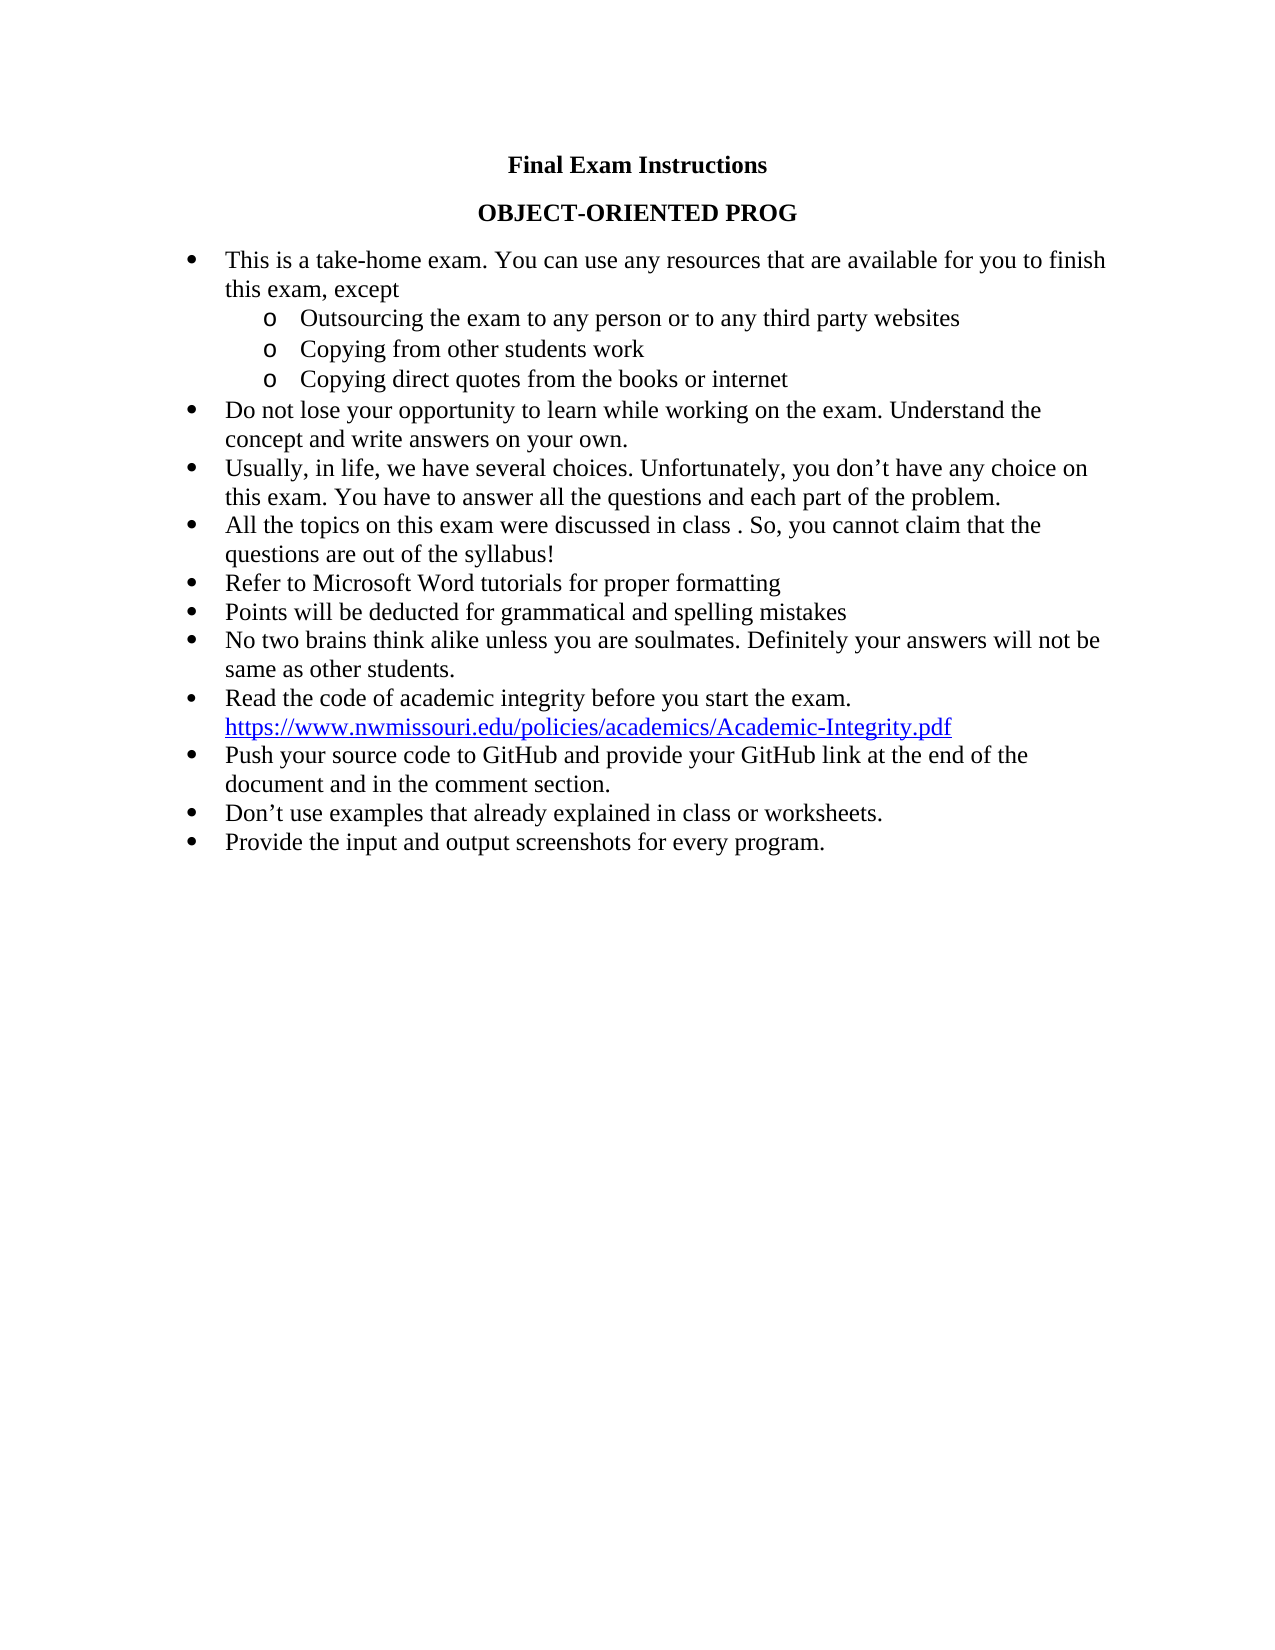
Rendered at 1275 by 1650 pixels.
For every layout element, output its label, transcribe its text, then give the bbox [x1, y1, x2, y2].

list Read the code of academic integrity before you start the exam. https://www.nwmissouri.edu/policies/academics/Academic-Integrity.pdf [187, 683, 1125, 740]
list Push your source code to GitHub and provide your GitHub link at the end of the document and in the comment section. [187, 740, 1125, 798]
text OBJECT-ORIENTED PROG [150, 198, 1125, 226]
list Outsourcing the exam to any person or to any third party websites [262, 303, 1125, 334]
list Do not lose your opportunity to learn while working on the exam. Understand the concept and write answers on your own. [187, 395, 1125, 453]
list Copying from other students work [262, 334, 1125, 364]
list This is a take-home exam. You can use any resources that are available for you to finish this exam, except [187, 245, 1125, 303]
list Copying direct quotes from the books or internet [262, 364, 1125, 395]
list Points will be deducted for grammatical and spelling mistakes [187, 597, 1125, 625]
list Provide the input and output screenshots for every program. [187, 827, 1125, 855]
list All the topics on this exam were discussed in class . So, you cannot claim that the questions are out of the syllabus! [187, 510, 1125, 568]
list Usually, in life, we have several choices. Unfortunately, you don’t have any choice on this exam. You have to answer all the questions and each part of the problem. [187, 453, 1125, 510]
text Final Exam Instructions [150, 150, 1125, 179]
list Don’t use examples that already explained in class or worksheets. [187, 798, 1125, 827]
list Refer to Microsoft Word tutorials for proper formatting [187, 568, 1125, 597]
list No two brains think alike unless you are soulmates. Definitely your answers will not be same as other students. [187, 625, 1125, 683]
